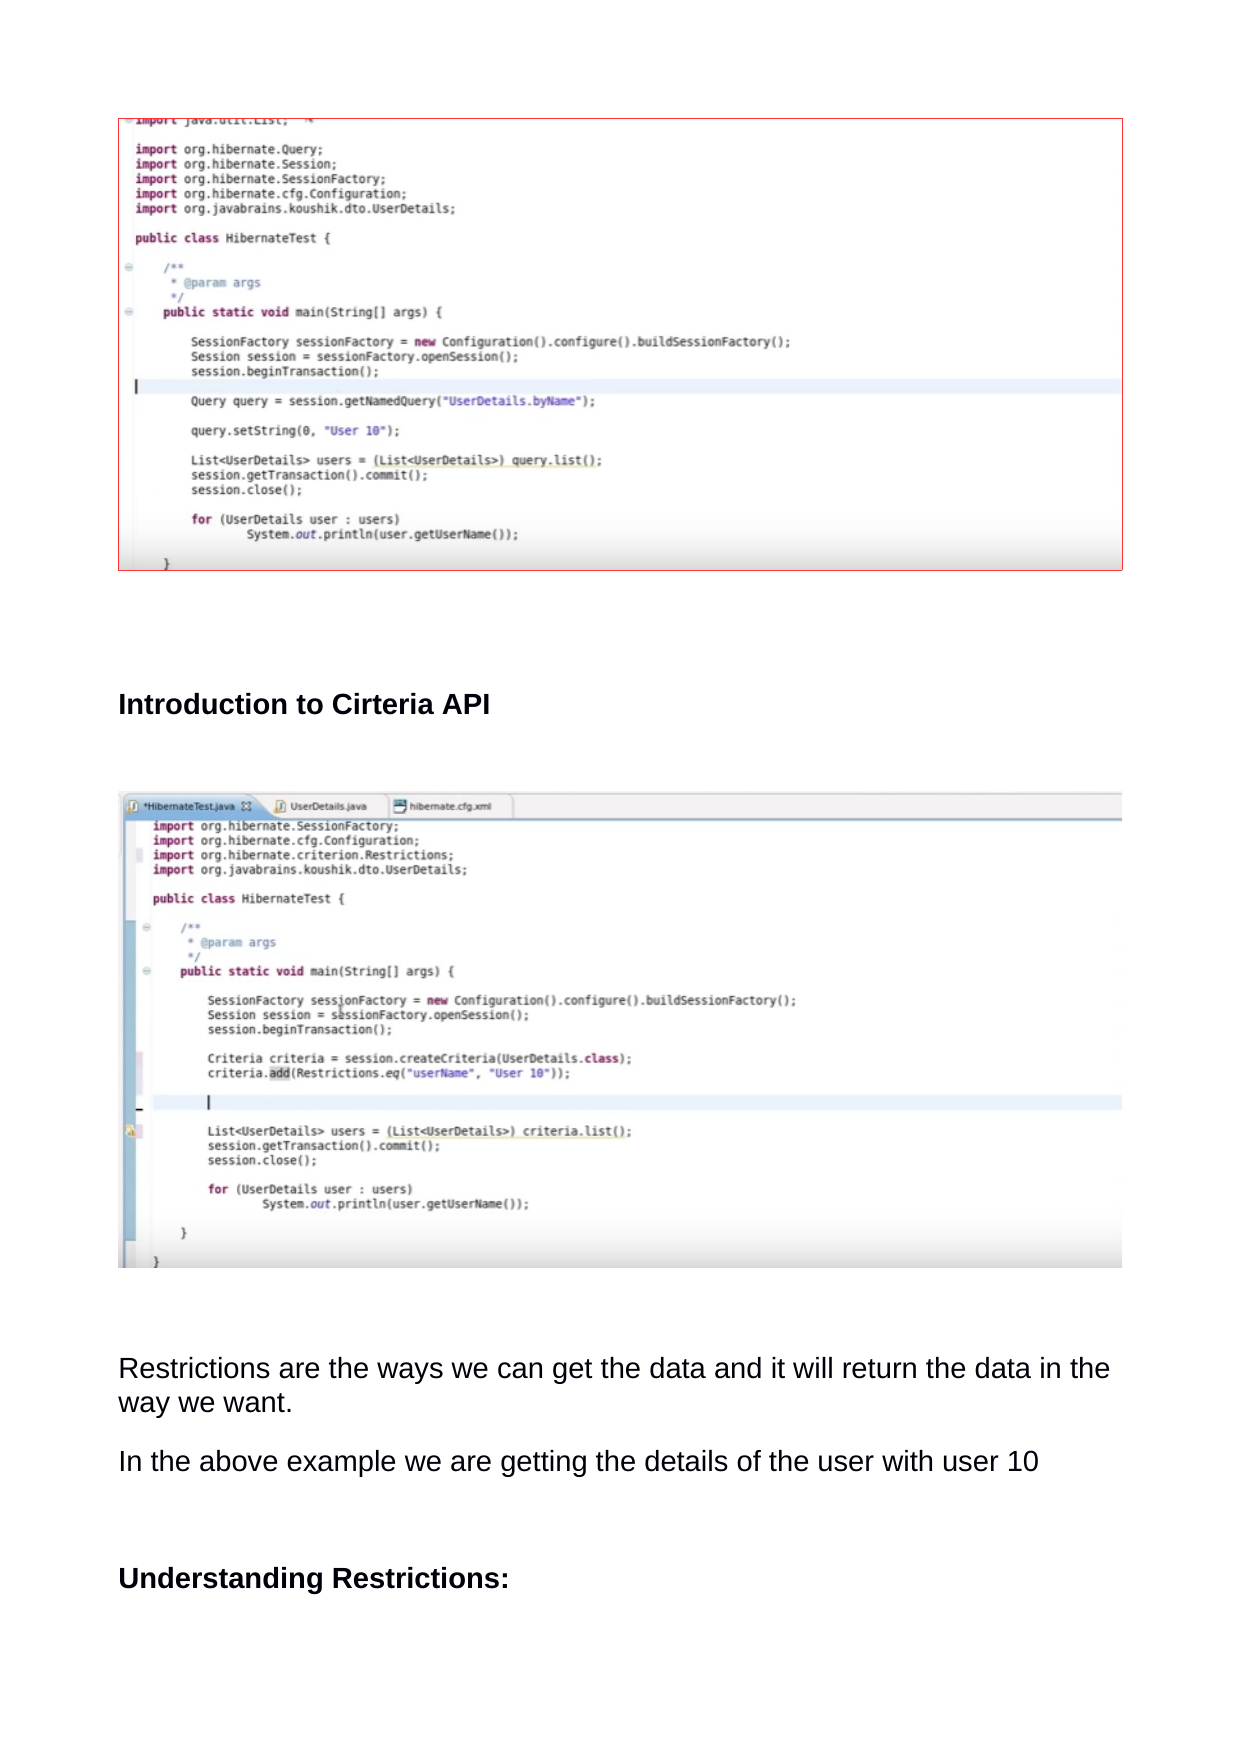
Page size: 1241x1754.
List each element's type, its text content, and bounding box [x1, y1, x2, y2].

subtitle Restrictions are the ways we can get the data and it will return the data in the way we want. [118, 1352, 1122, 1419]
picture [118, 791, 1123, 1268]
subtitle Understanding Restrictions: [118, 1561, 1122, 1594]
subtitle Introduction to Cirteria API [118, 687, 1122, 721]
picture [119, 119, 1122, 570]
subtitle In the above example we are getting the details of the user with user 10 [118, 1444, 1122, 1477]
